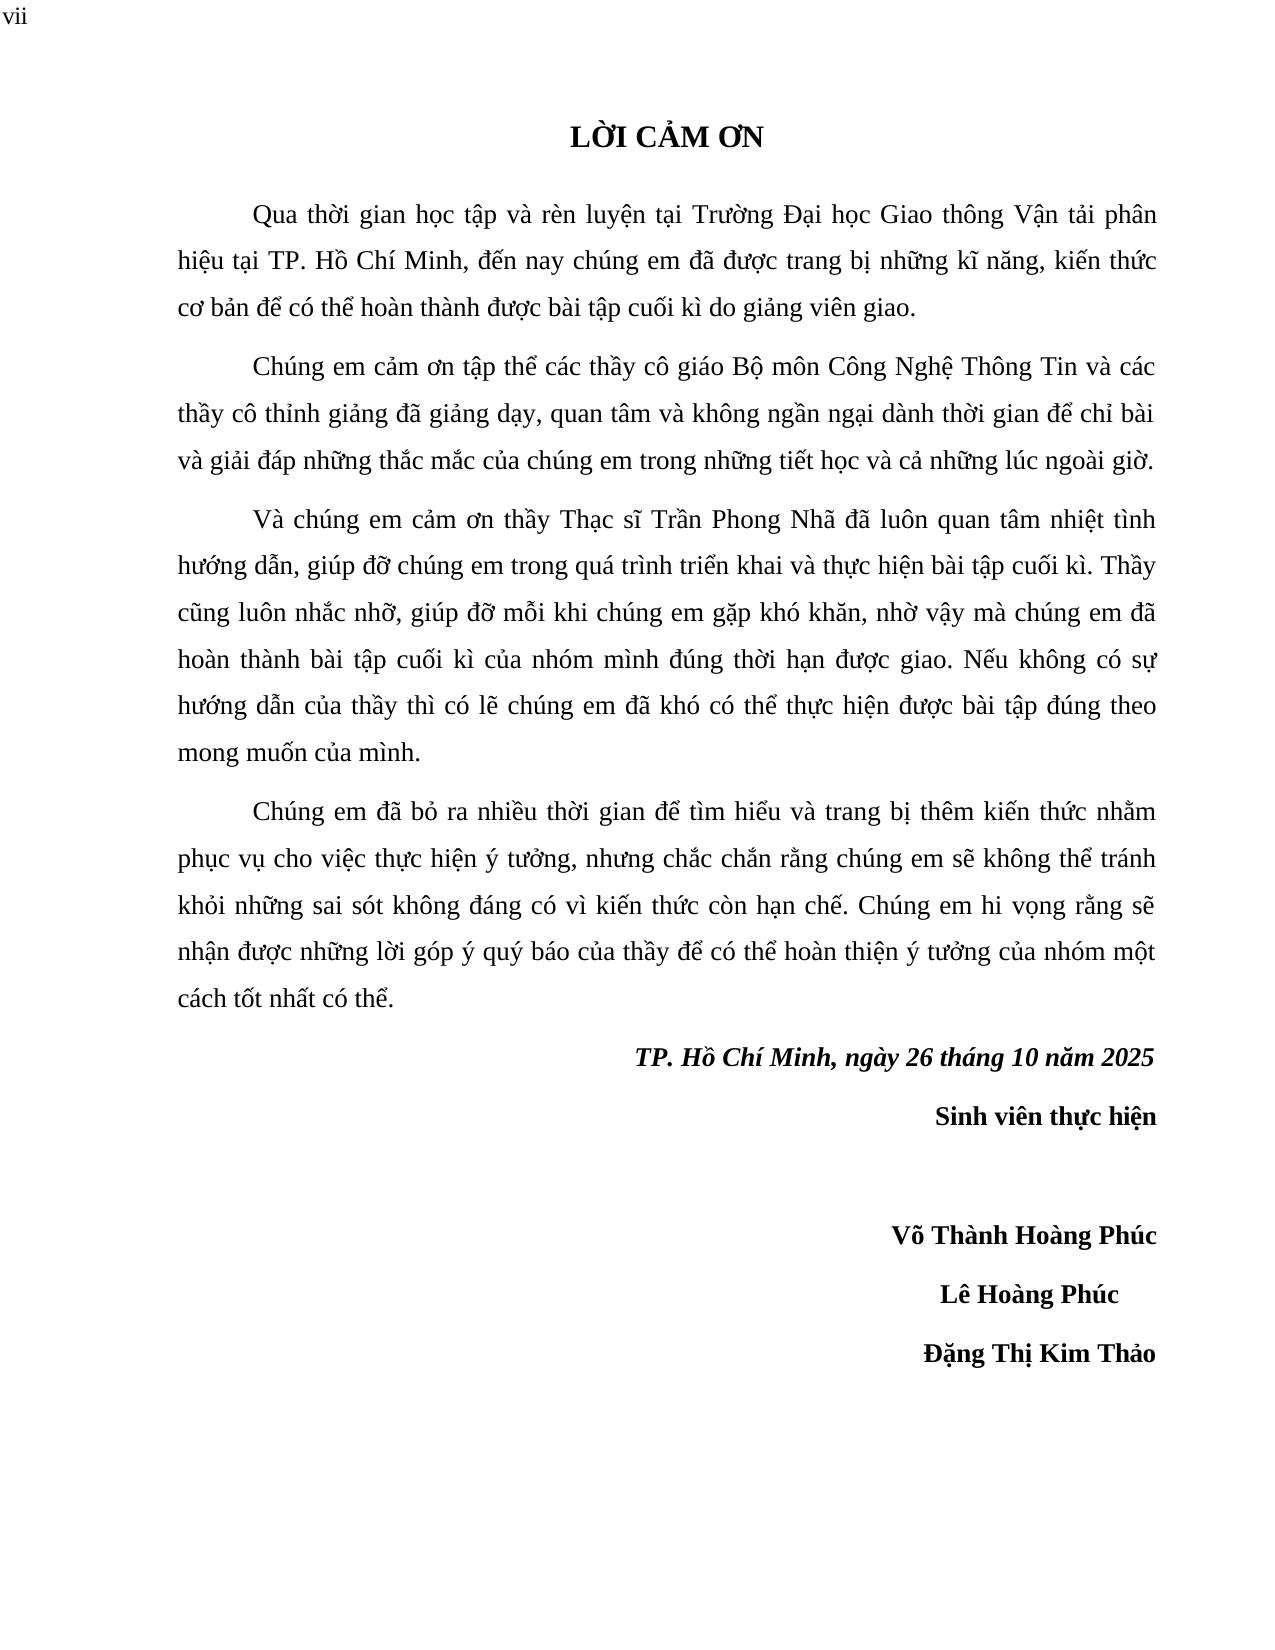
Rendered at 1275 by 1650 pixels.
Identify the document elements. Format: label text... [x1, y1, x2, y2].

text Chúng em cảm ơn tập thể các thầy cô giáo Bộ môn Công Nghệ Thông Tin và các thầy cô thỉnh giảng đã giảng dạy, quan tâm và không ngần ngại dành thời gian để chỉ bài và giải đáp những thắc mắc của chúng em trong những tiết học và cả những lúc ngoài giờ. [177, 350, 1156, 475]
text Đặng Thị Kim Thảo [923, 1337, 1162, 1368]
text Sinh viên thực hiện [112, 1101, 1157, 1132]
text Võ Thành Hoàng Phúc Lê Hoàng Phúc [891, 1219, 1162, 1309]
subtitle LỜI CẢM ƠN [333, 118, 1002, 154]
text Chúng em đã bỏ ra nhiều thời gian để tìm hiểu và trang bị thêm kiến thức nhằm phục vụ cho việc thực hiện ý tưởng, nhưng chắc chắn rằng chúng em sẽ không thể tránh khỏi những sai sót không đáng có vì kiến thức còn hạn chế. Chúng em hi vọng rằng sẽ nhận được những lời góp ý quý báo của thầy để có thể hoàn thiện ý tưởng của nhóm một cách tốt nhất có thể. [177, 796, 1157, 1013]
text TP. Hồ Chí Minh, ngày 26 tháng 10 năm 2025 [112, 1041, 1157, 1072]
text Và chúng em cảm ơn thầy Thạc sĩ Trần Phong Nhã đã luôn quan tâm nhiệt tình hướng dẫn, giúp đỡ chúng em trong quá trình triển khai và thực hiện bài tập cuối kì. Thầy cũng luôn nhắc nhỡ, giúp đỡ mỗi khi chúng em gặp khó khăn, nhờ vậy mà chúng em đã hoàn thành bài tập cuối kì của nhóm mình đúng thời hạn được giao. Nếu không có sự hướng dẫn của thầy thì có lẽ chúng em đã khó có thể thực hiện được bài tập đúng theo mong muốn của mình. [177, 503, 1157, 767]
text Qua thời gian học tập và rèn luyện tại Trường Đại học Giao thông Vận tải phân hiệu tại TP. Hồ Chí Minh, đến nay chúng em đã được trang bị những kĩ năng, kiến thức cơ bản để có thể hoàn thành được bài tập cuối kì do giảng viên giao. [177, 198, 1157, 322]
